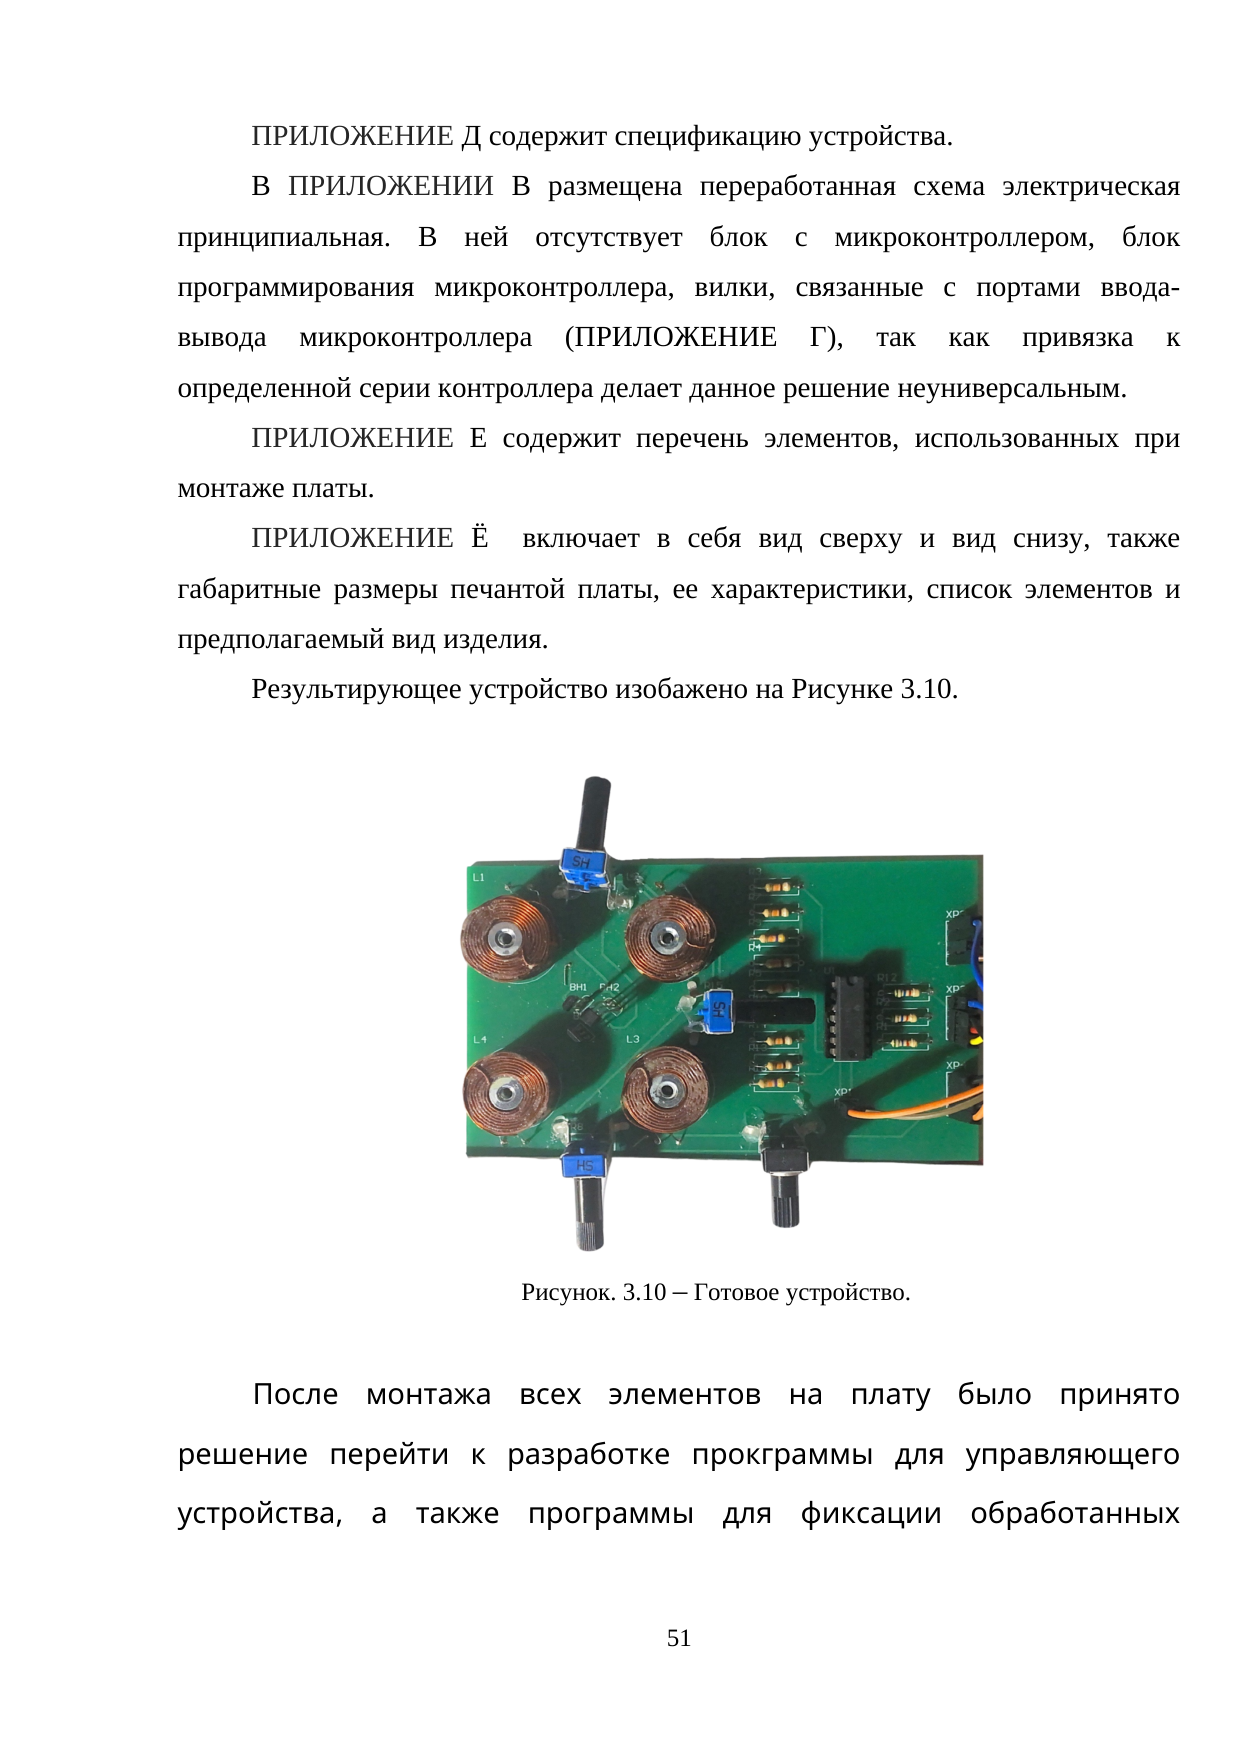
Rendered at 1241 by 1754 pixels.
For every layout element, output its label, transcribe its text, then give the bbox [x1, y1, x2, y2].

text В ПРИЛОЖЕНИИ В размещена переработанная схема электрическая принципиальная. В ней отсутствует блок с микроконтроллером, блок программирования микроконтроллера, вилки, связанные с портами ввода-вывода микроконтроллера (ПРИЛОЖЕНИЕ Г), так как привязка к определенной серии контроллера делает данное решение неуниверсальным. [177, 168, 1181, 403]
text ПРИЛОЖЕНИЕ Д содержит спецификацию устройства. [177, 118, 1181, 152]
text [177, 1373, 1181, 1532]
text Результирующее устройство изобажено на Рисунке 3.10. [177, 672, 1181, 705]
text ПРИЛОЖЕНИЕ Е содержит перечень элементов, использованных при монтаже платы. [177, 420, 1181, 504]
picture [454, 775, 988, 1259]
text ПРИЛОЖЕНИЕ Ё включает в себя вид сверху и вид снизу, также габаритные размеры печантой платы, ее характеристики, список элементов и предполагаемый вид изделия. [177, 521, 1181, 655]
text Рисунок. 3.10 – Готовое устройство. [177, 1273, 1181, 1306]
